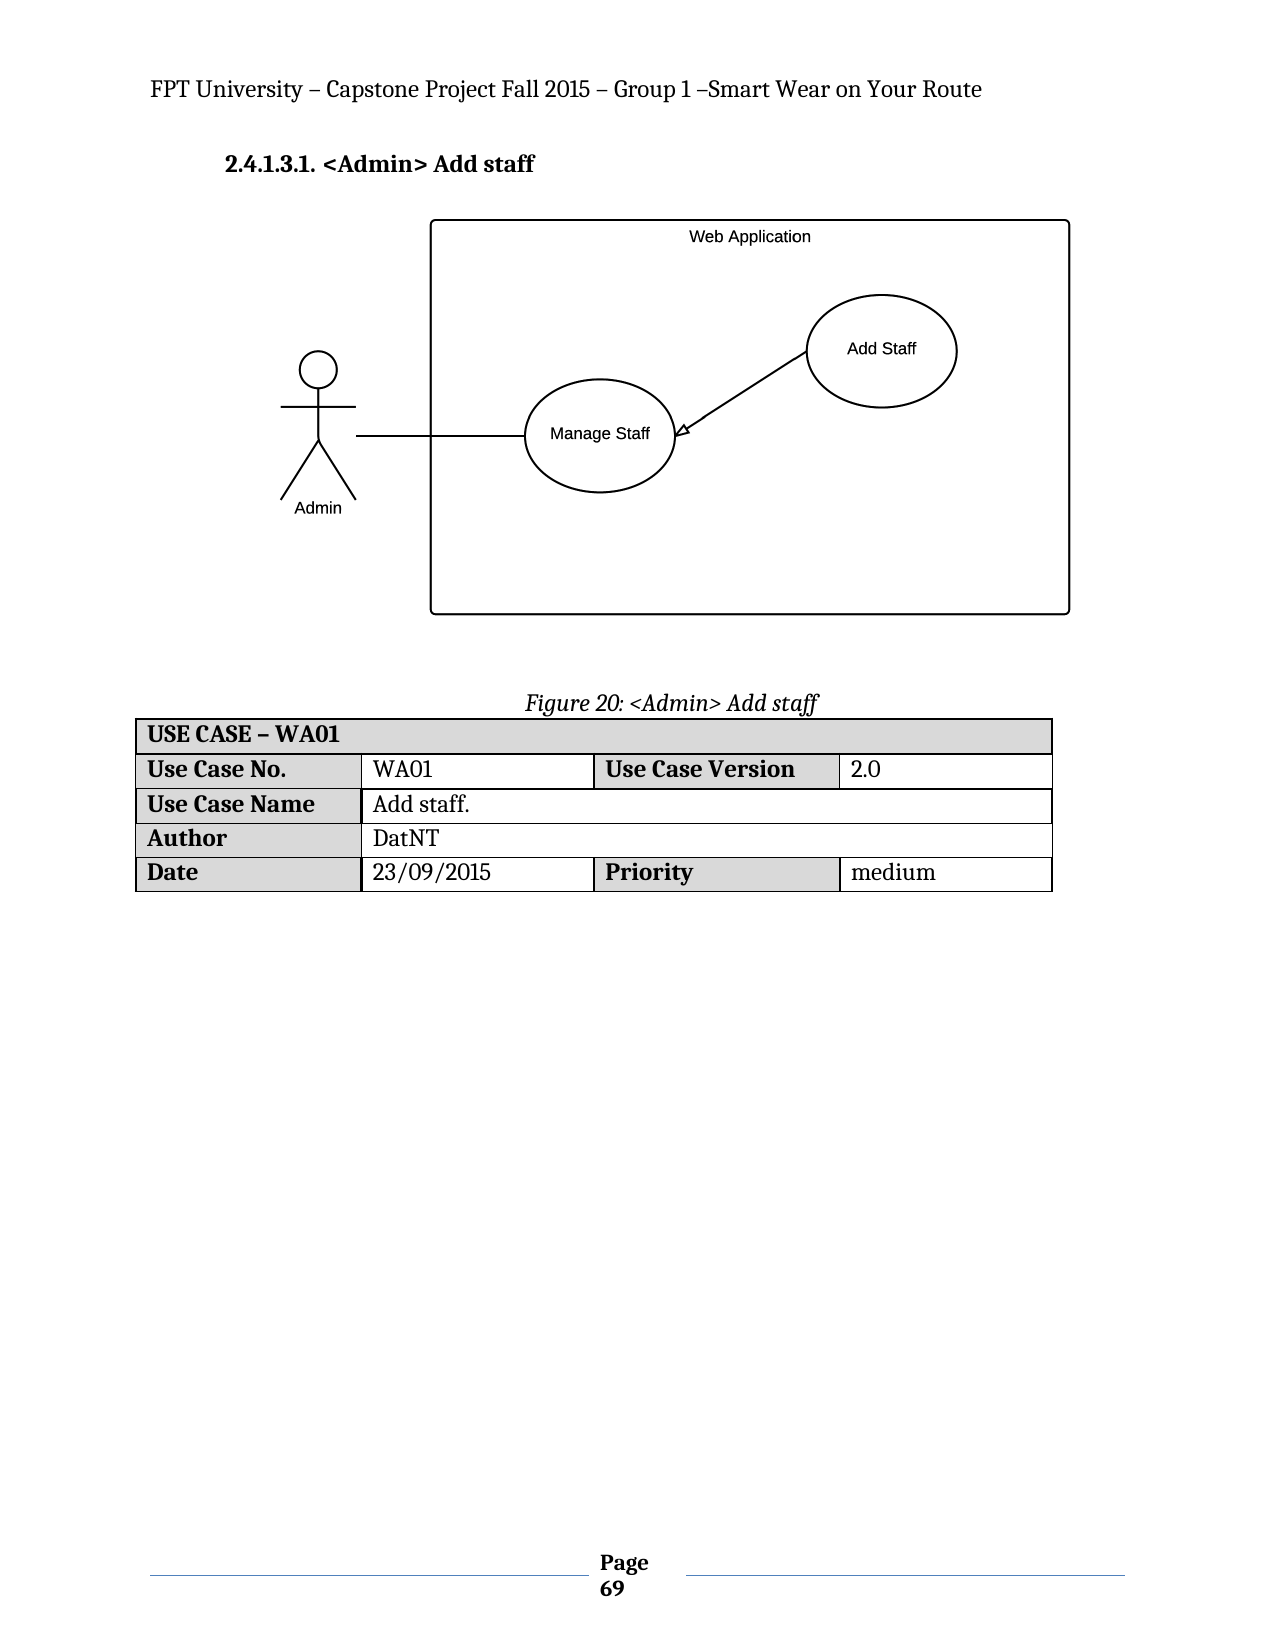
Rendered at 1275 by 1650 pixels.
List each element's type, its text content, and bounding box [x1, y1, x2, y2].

table_cell WA01 [362, 755, 593, 788]
subtitle <Admin> Add staff [225, 150, 1125, 179]
table_cell Author [136, 824, 361, 857]
table_cell Add staff. [363, 790, 1051, 823]
table_cell Use Case Name [137, 789, 360, 823]
table_cell 2.0 [840, 755, 1052, 788]
text Figure 20: <Admin> Add staff [150, 689, 1125, 717]
table_cell Use Case Version [595, 755, 839, 788]
table_cell Date [137, 858, 360, 891]
table_cell Priority [595, 858, 839, 891]
table_cell DatNT [362, 824, 1052, 857]
picture [168, 183, 1107, 652]
table_cell medium [841, 858, 1051, 891]
table_header USE CASE – WA01 [137, 720, 1051, 753]
table_cell 23/09/2015 [363, 858, 593, 891]
table_cell Use Case No. [136, 755, 361, 788]
